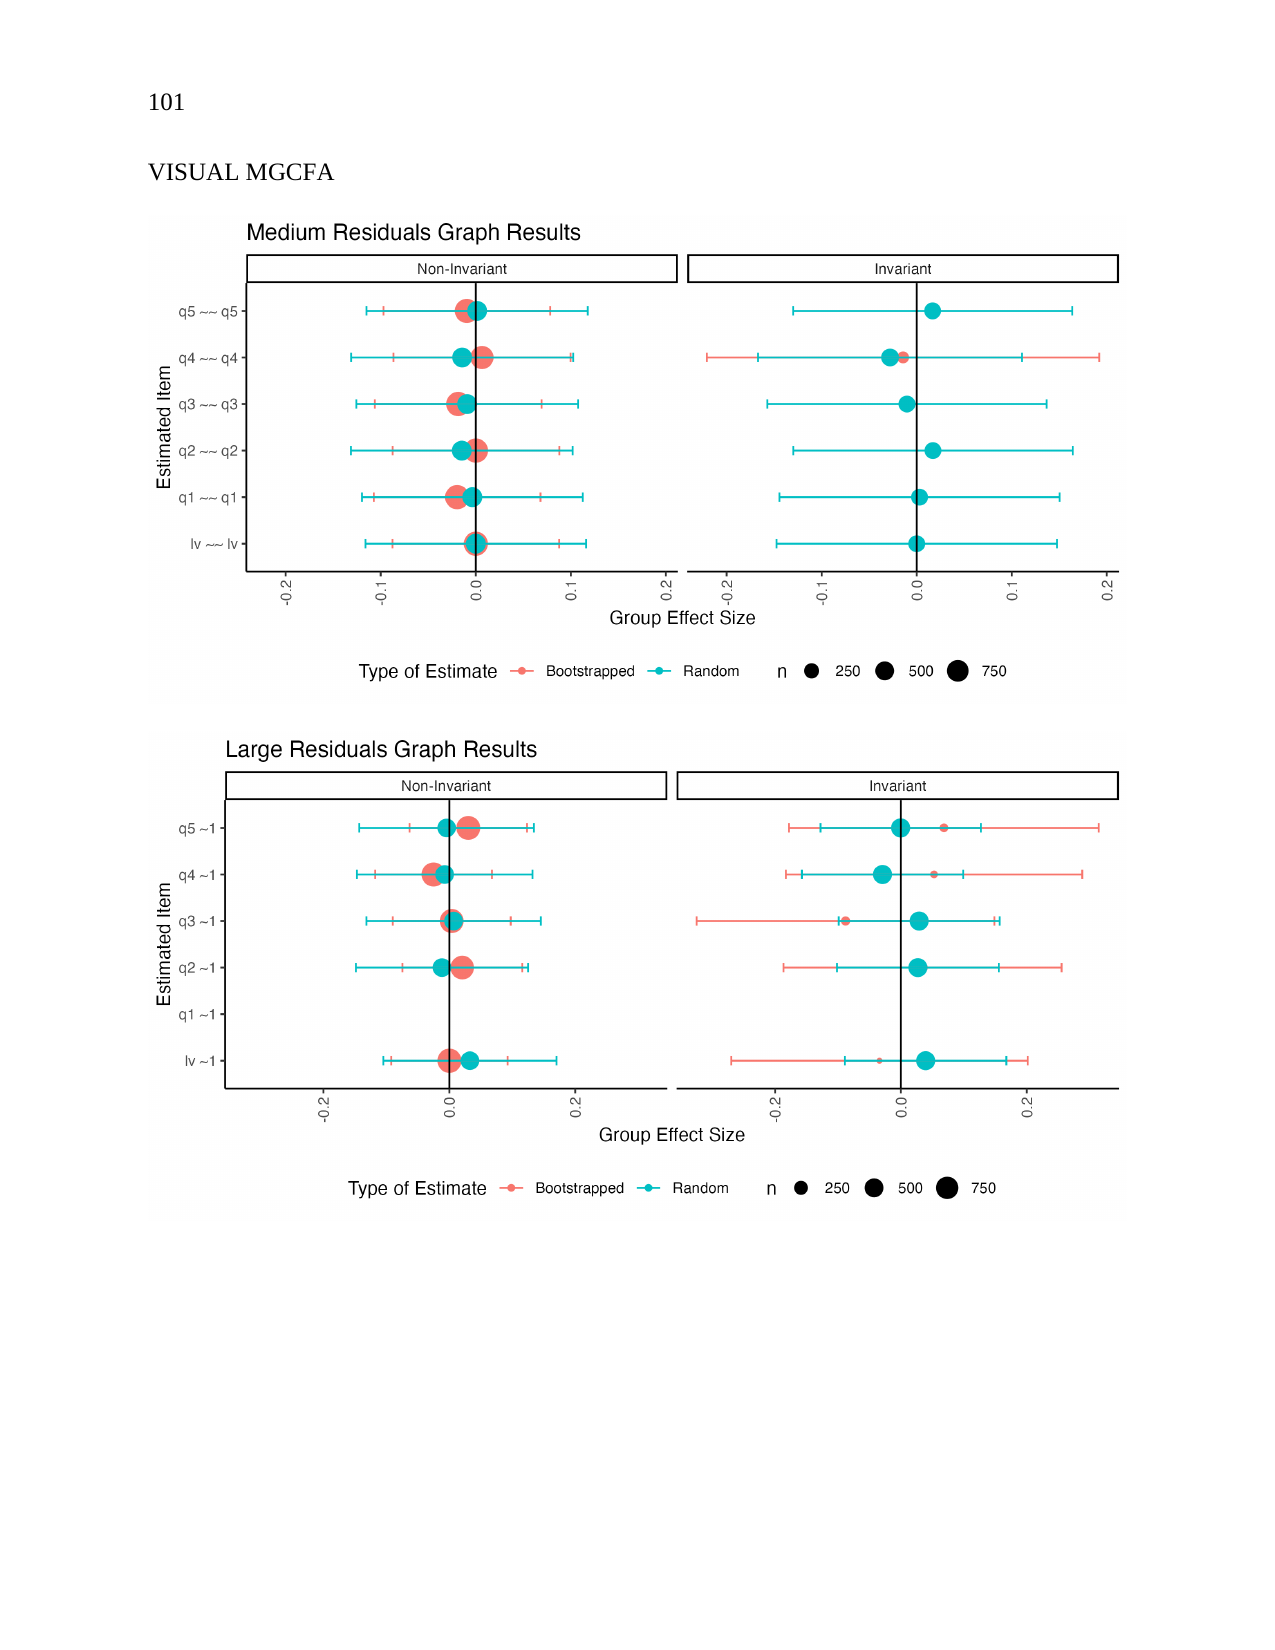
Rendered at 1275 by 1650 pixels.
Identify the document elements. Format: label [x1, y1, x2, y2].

picture [147, 731, 1128, 1221]
picture [147, 215, 1128, 704]
